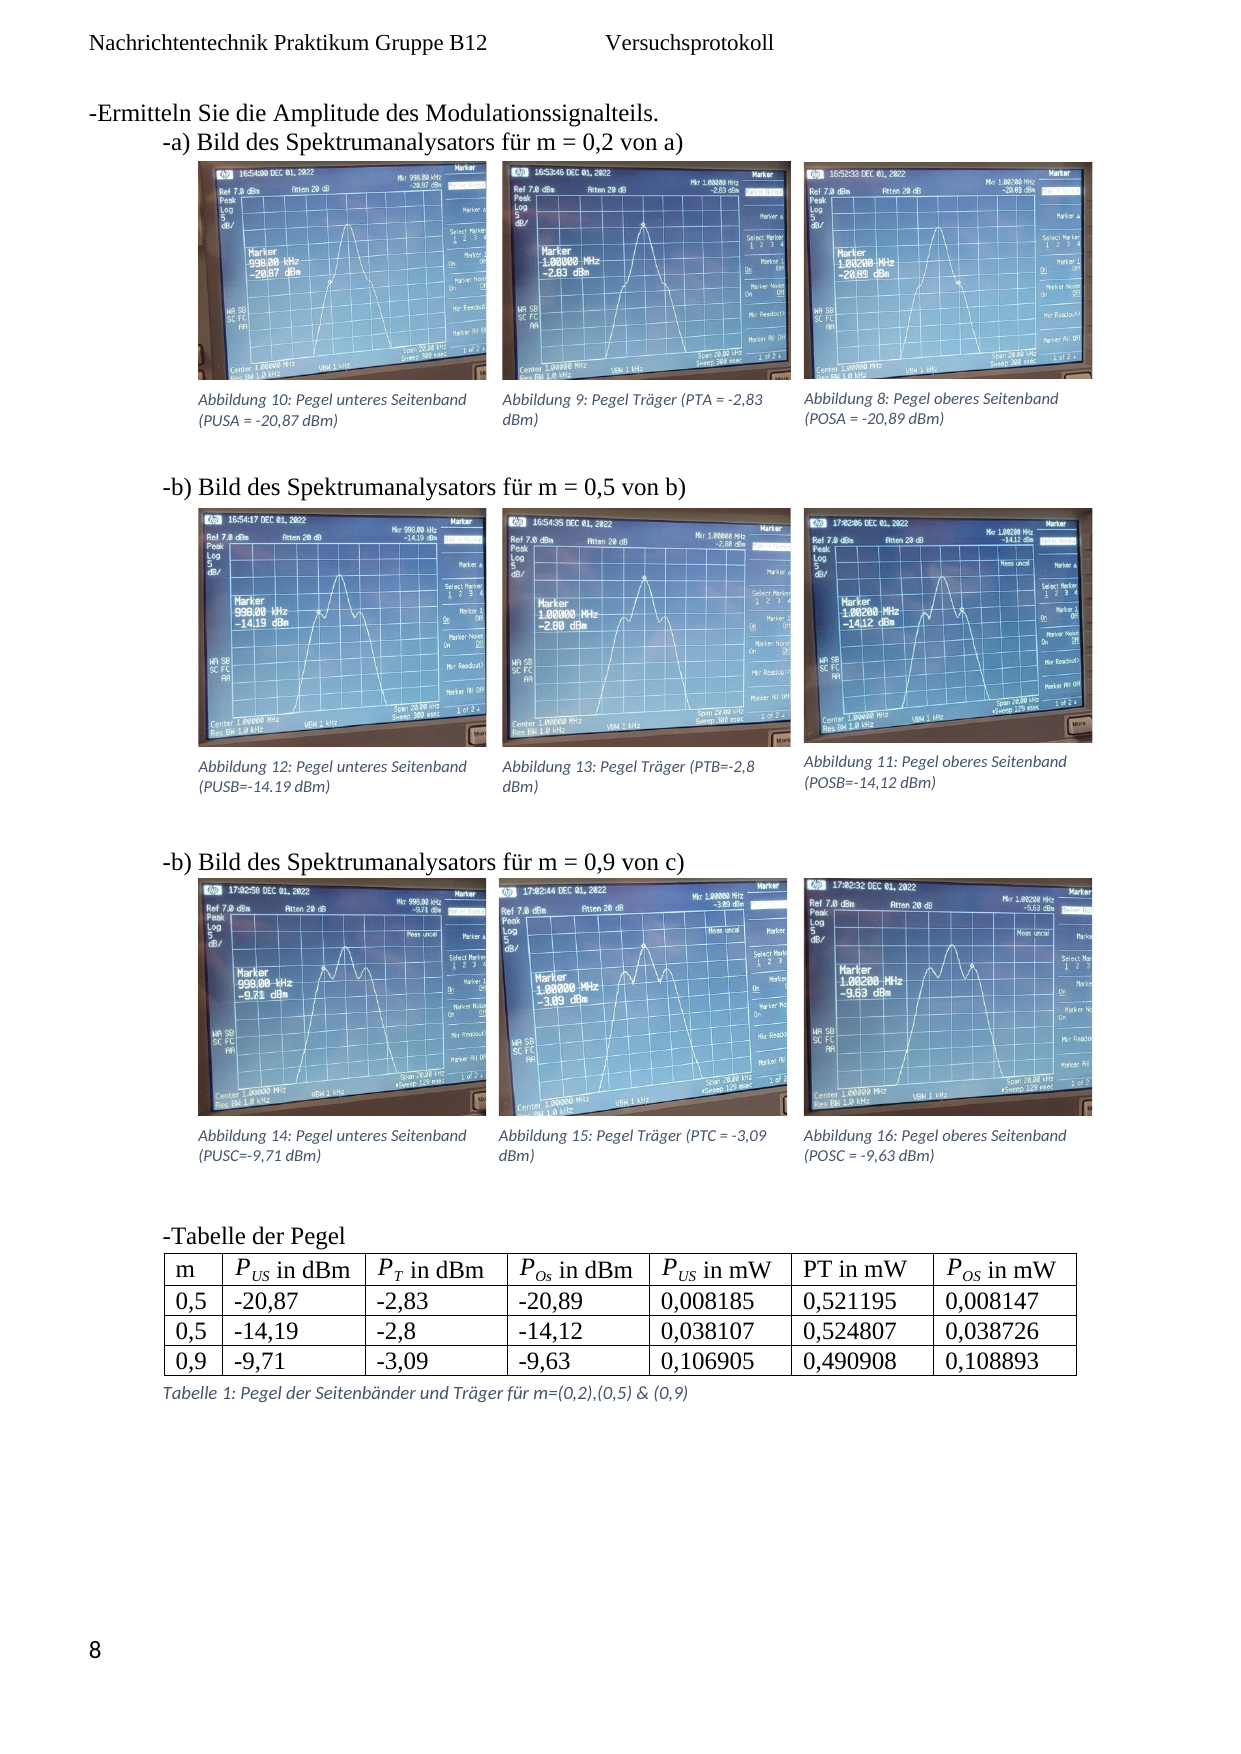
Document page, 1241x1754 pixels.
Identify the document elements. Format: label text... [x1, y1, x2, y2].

picture [803, 162, 1093, 379]
table_header m [165, 1254, 222, 1285]
picture [803, 508, 1093, 743]
picture [198, 878, 487, 1116]
list -a) Bild des Spektrumanalysators für m = 0,2 von a) [89, 127, 1152, 156]
table_cell -3,09 [366, 1346, 507, 1374]
list -b) Bild des Spektrumanalysators für m = 0,5 von b) [89, 472, 1152, 501]
list -Tabelle der Pegel [89, 1221, 1152, 1250]
table_cell -2,83 [366, 1286, 507, 1315]
picture [502, 508, 791, 747]
subtitle -Ermitteln Sie die Amplitude des Modulationssignalteils. [89, 98, 1152, 127]
picture [198, 508, 487, 747]
picture [198, 161, 487, 380]
table_cell 0,038726 [934, 1316, 1076, 1345]
table_cell 0,521195 [792, 1286, 933, 1315]
table_header in dBm [508, 1254, 649, 1285]
table_cell -20,89 [508, 1286, 649, 1315]
list -b) Bild des Spektrumanalysators für m = 0,9 von c) [89, 847, 1152, 876]
table_header in mW [650, 1254, 791, 1285]
picture [803, 878, 1093, 1116]
table_cell 0,038107 [650, 1316, 791, 1345]
table_header in mW [934, 1254, 1076, 1285]
table_cell -14,19 [223, 1316, 365, 1345]
table_cell 0,5 [165, 1316, 222, 1345]
table_cell 0,5 [165, 1286, 222, 1315]
table_cell -9,63 [508, 1346, 649, 1374]
table_cell -9,71 [223, 1346, 365, 1374]
table_cell -20,87 [223, 1286, 365, 1315]
table_cell 0,524807 [792, 1316, 933, 1345]
picture [498, 878, 788, 1116]
table_cell 0,106905 [650, 1346, 791, 1374]
table_header PT in mW [792, 1254, 933, 1285]
table_header in dBm [366, 1254, 507, 1285]
table_cell 0,008147 [934, 1286, 1076, 1315]
table_cell 0,9 [165, 1346, 222, 1374]
table_cell 0,008185 [650, 1286, 791, 1315]
table_cell 0,108893 [934, 1346, 1076, 1374]
picture [502, 161, 791, 380]
table_header in dBm [223, 1254, 365, 1285]
table_cell -2,8 [366, 1316, 507, 1345]
table_cell 0,490908 [792, 1346, 933, 1374]
table_cell -14,12 [508, 1316, 649, 1345]
